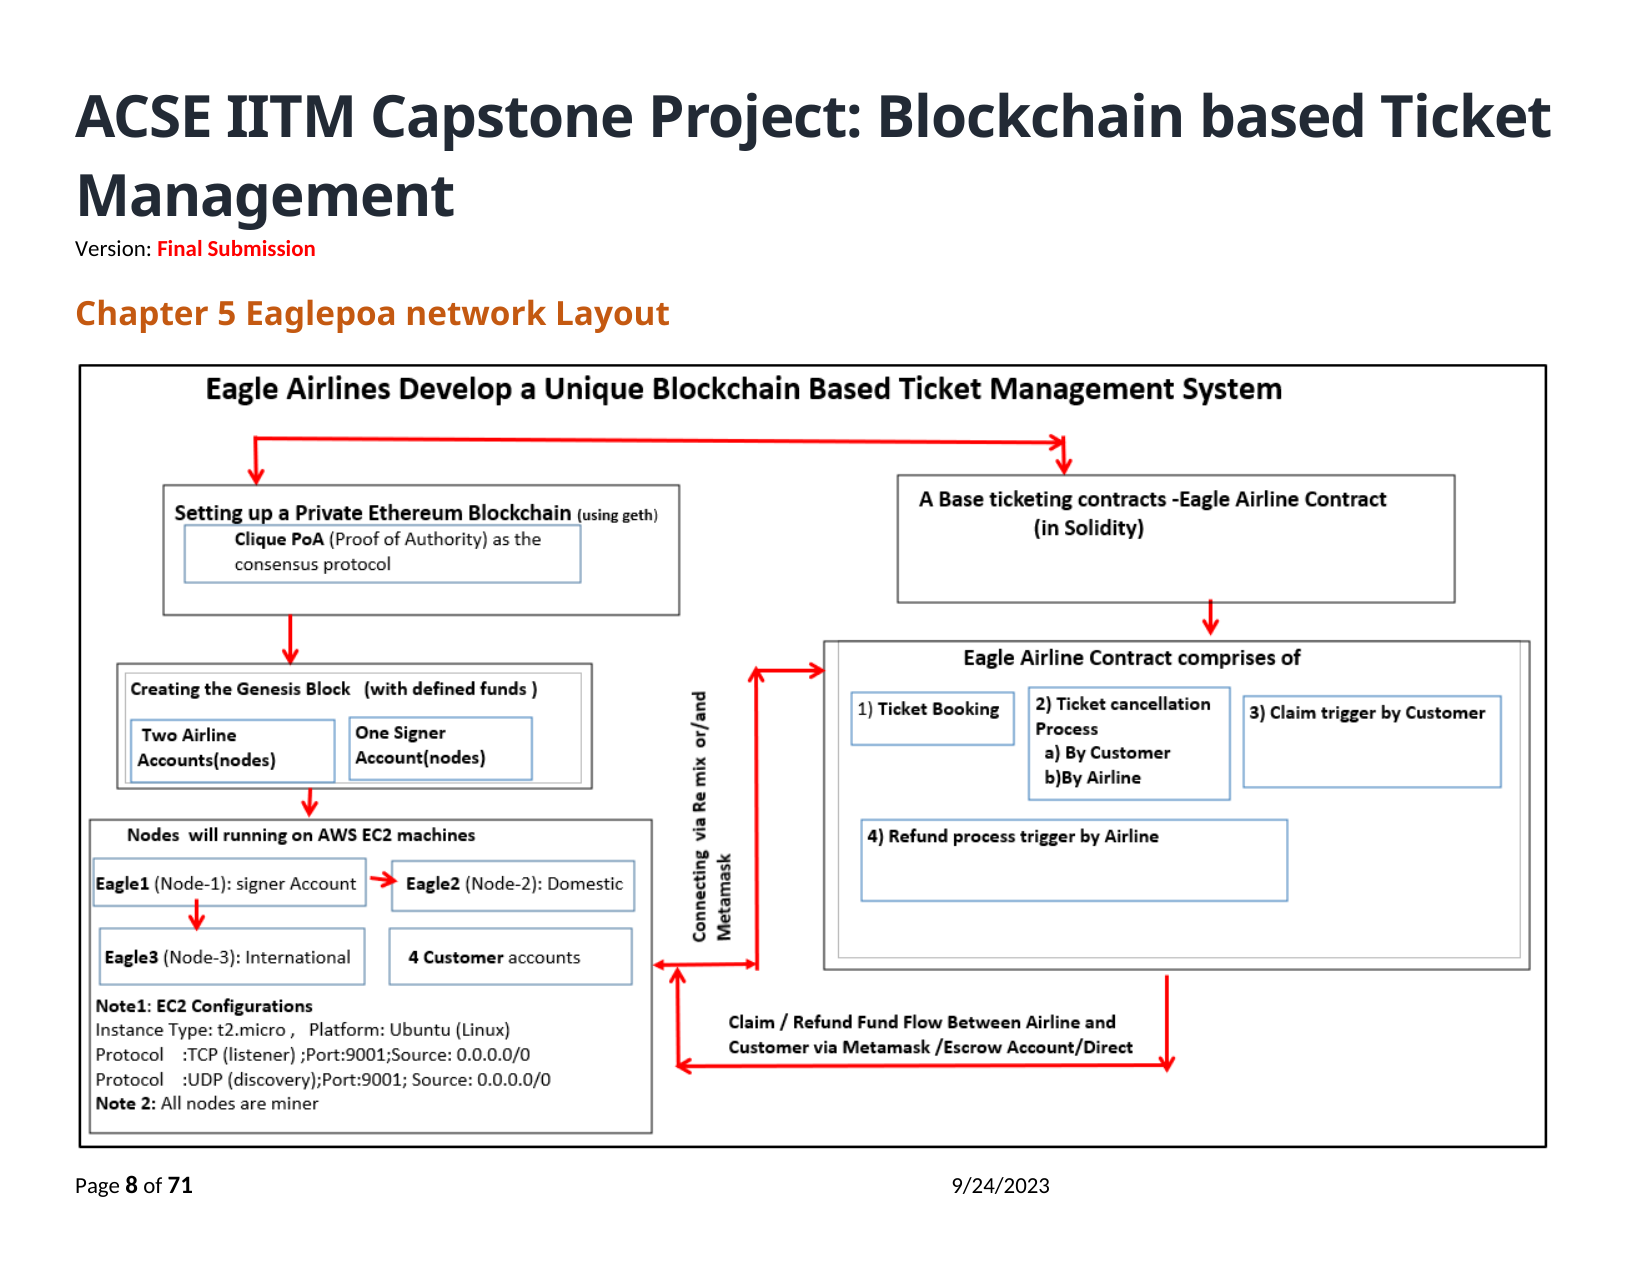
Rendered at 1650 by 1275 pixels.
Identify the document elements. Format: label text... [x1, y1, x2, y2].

subtitle Eaglepoa network Layout [75, 290, 1575, 335]
picture [75, 363, 1550, 1152]
